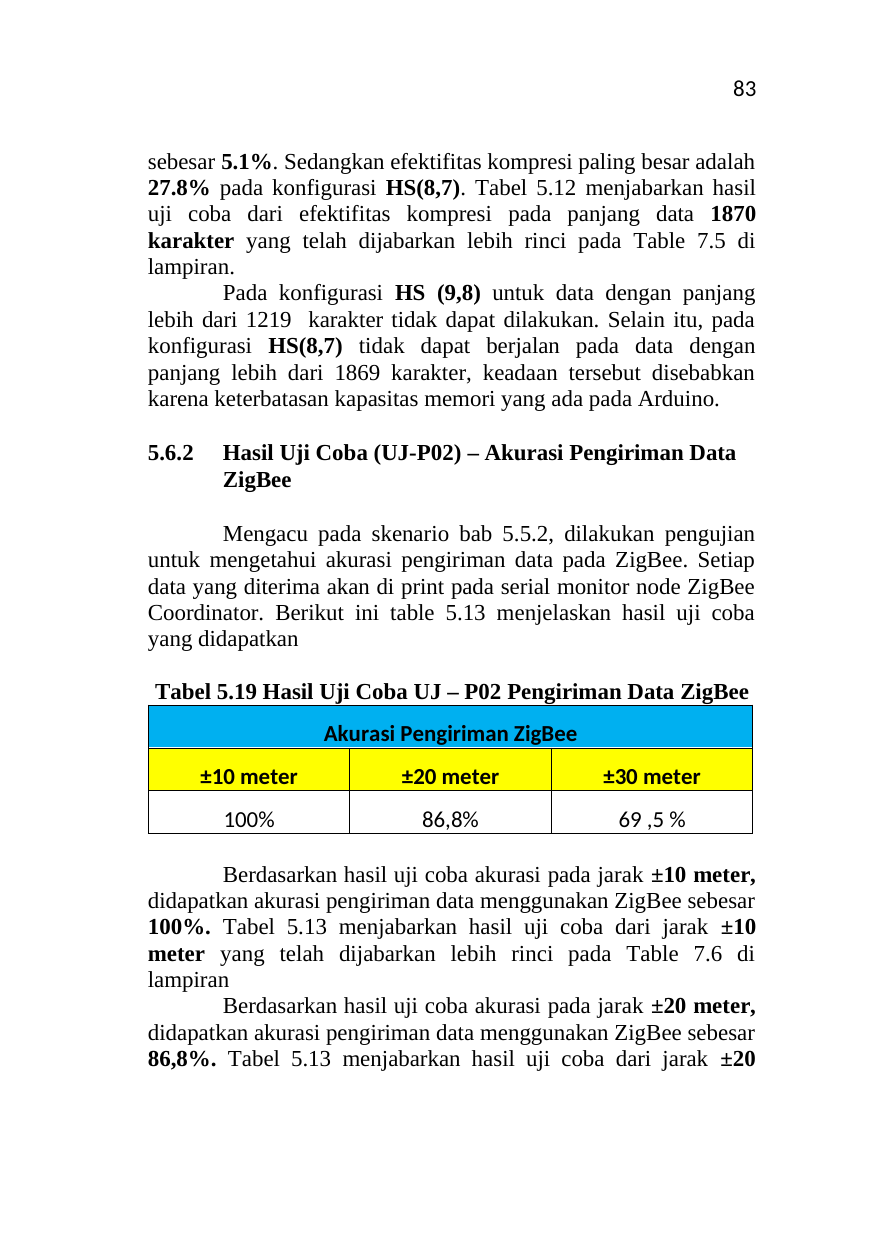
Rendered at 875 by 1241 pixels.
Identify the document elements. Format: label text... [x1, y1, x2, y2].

table_cell ±30 meter [552, 749, 752, 790]
table_header Akurasi Pengiriman ZigBee [149, 706, 752, 747]
text Mengacu pada skenario bab 5.5.2, dilakukan pengujian untuk mengetahui akurasi pengiriman data pada ZigBee. Setiap data yang diterima akan di print pada serial monitor node ZigBee Coordinator. Berikut ini table 5.13 menjelaskan hasil uji coba yang didapatkan [148, 520, 756, 652]
text Berdasarkan hasil uji coba akurasi pada jarak ±10 meter, didapatkan akurasi pengiriman data menggunakan ZigBee sebesar 100%. Tabel 5.13 menjabarkan hasil uji coba dari jarak ±10 meter yang telah dijabarkan lebih rinci pada Table 7.6 di lampiran [148, 861, 756, 992]
table_cell ±10 meter [149, 749, 349, 790]
subtitle Hasil Uji Coba (UJ-P02) – Akurasi Pengiriman Data ZigBee [148, 439, 756, 492]
table_cell ±20 meter [350, 749, 551, 790]
table_cell 69 ,5 % [552, 791, 752, 833]
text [148, 992, 756, 1071]
table_cell 100% [149, 791, 349, 833]
text Pada konfigurasi HS (9,8) untuk data dengan panjang lebih dari 1219 karakter tidak dapat dilakukan. Selain itu, pada konfigurasi HS(8,7) tidak dapat berjalan pada data dengan panjang lebih dari 1869 karakter, keadaan tersebut disebabkan karena keterbatasan kapasitas memori yang ada pada Arduino. [148, 279, 756, 411]
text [148, 148, 756, 279]
table_cell 86,8% [350, 791, 551, 833]
